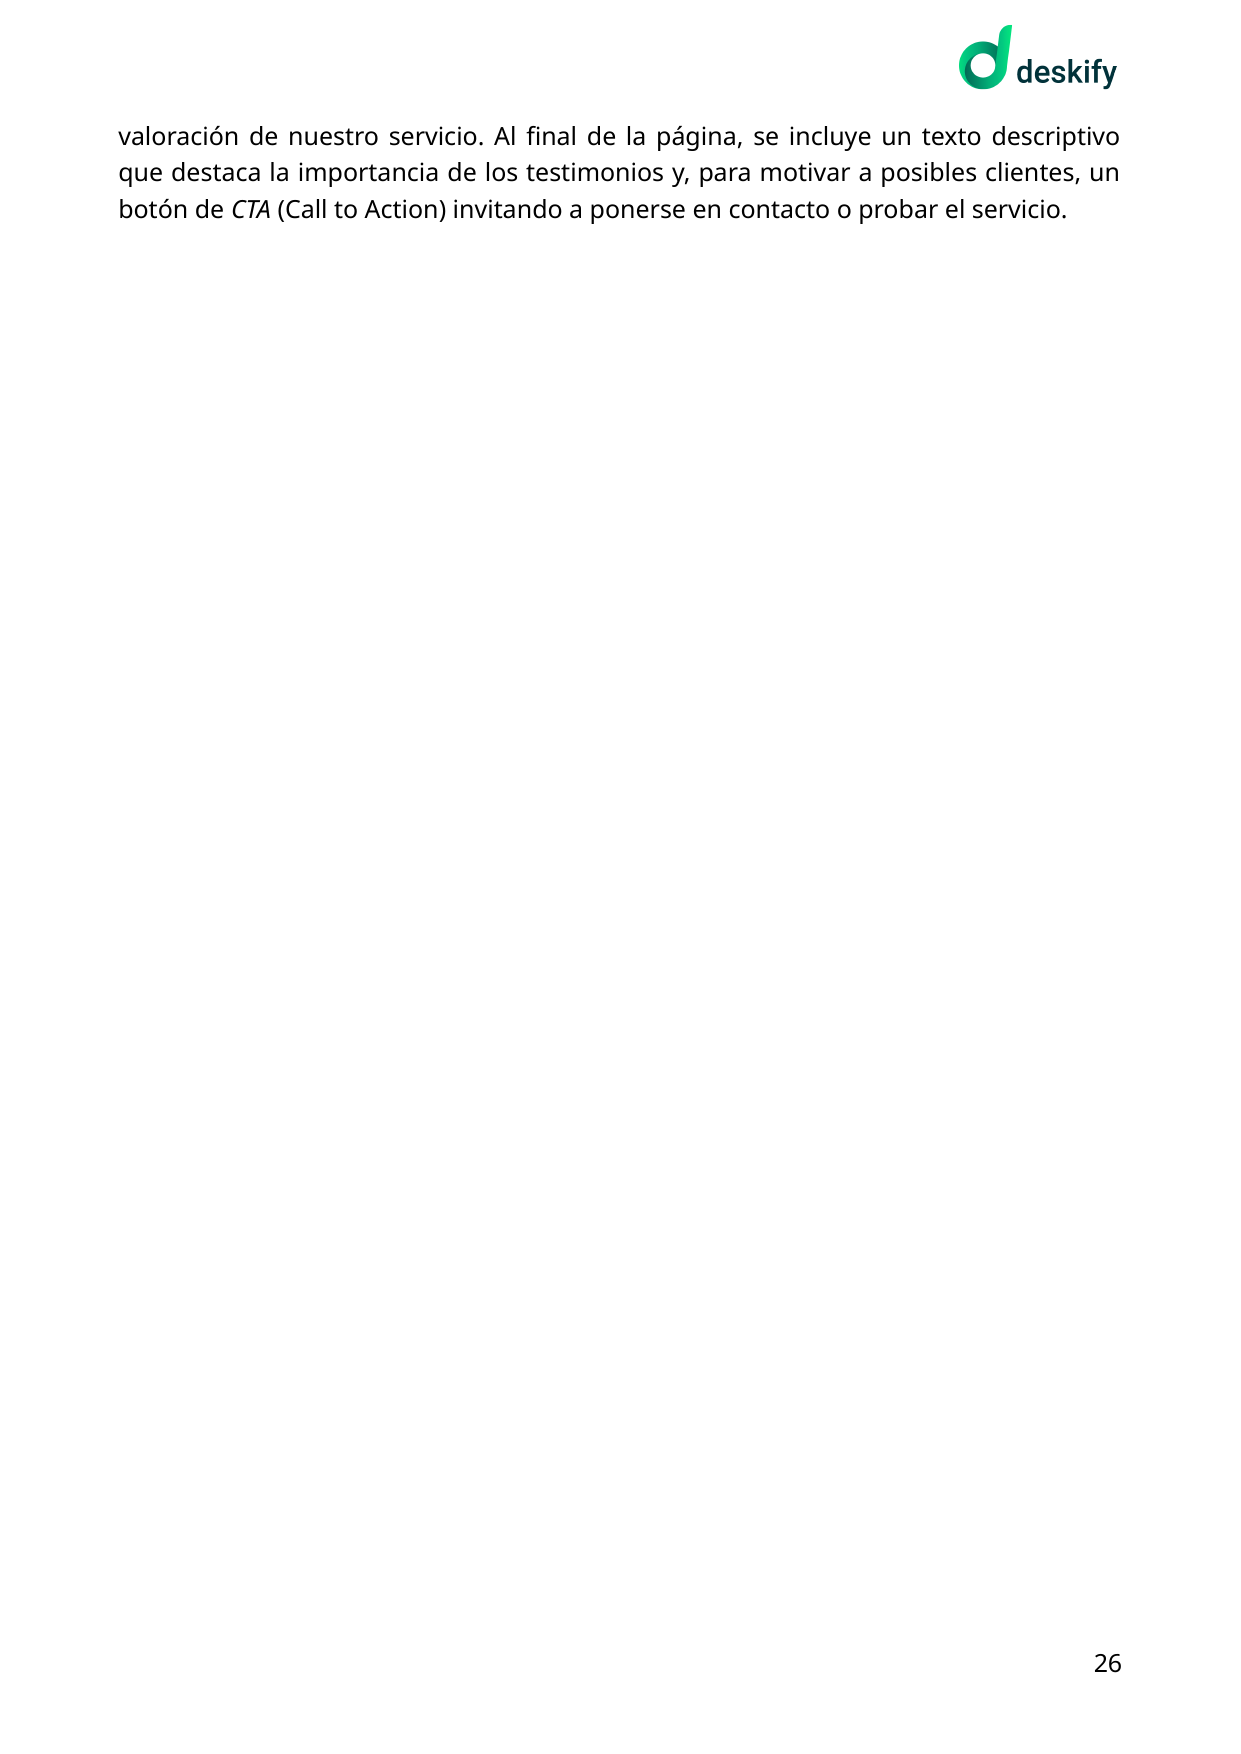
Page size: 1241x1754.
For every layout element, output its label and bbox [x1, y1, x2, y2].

picture [953, 22, 1127, 92]
text [118, 118, 1122, 226]
